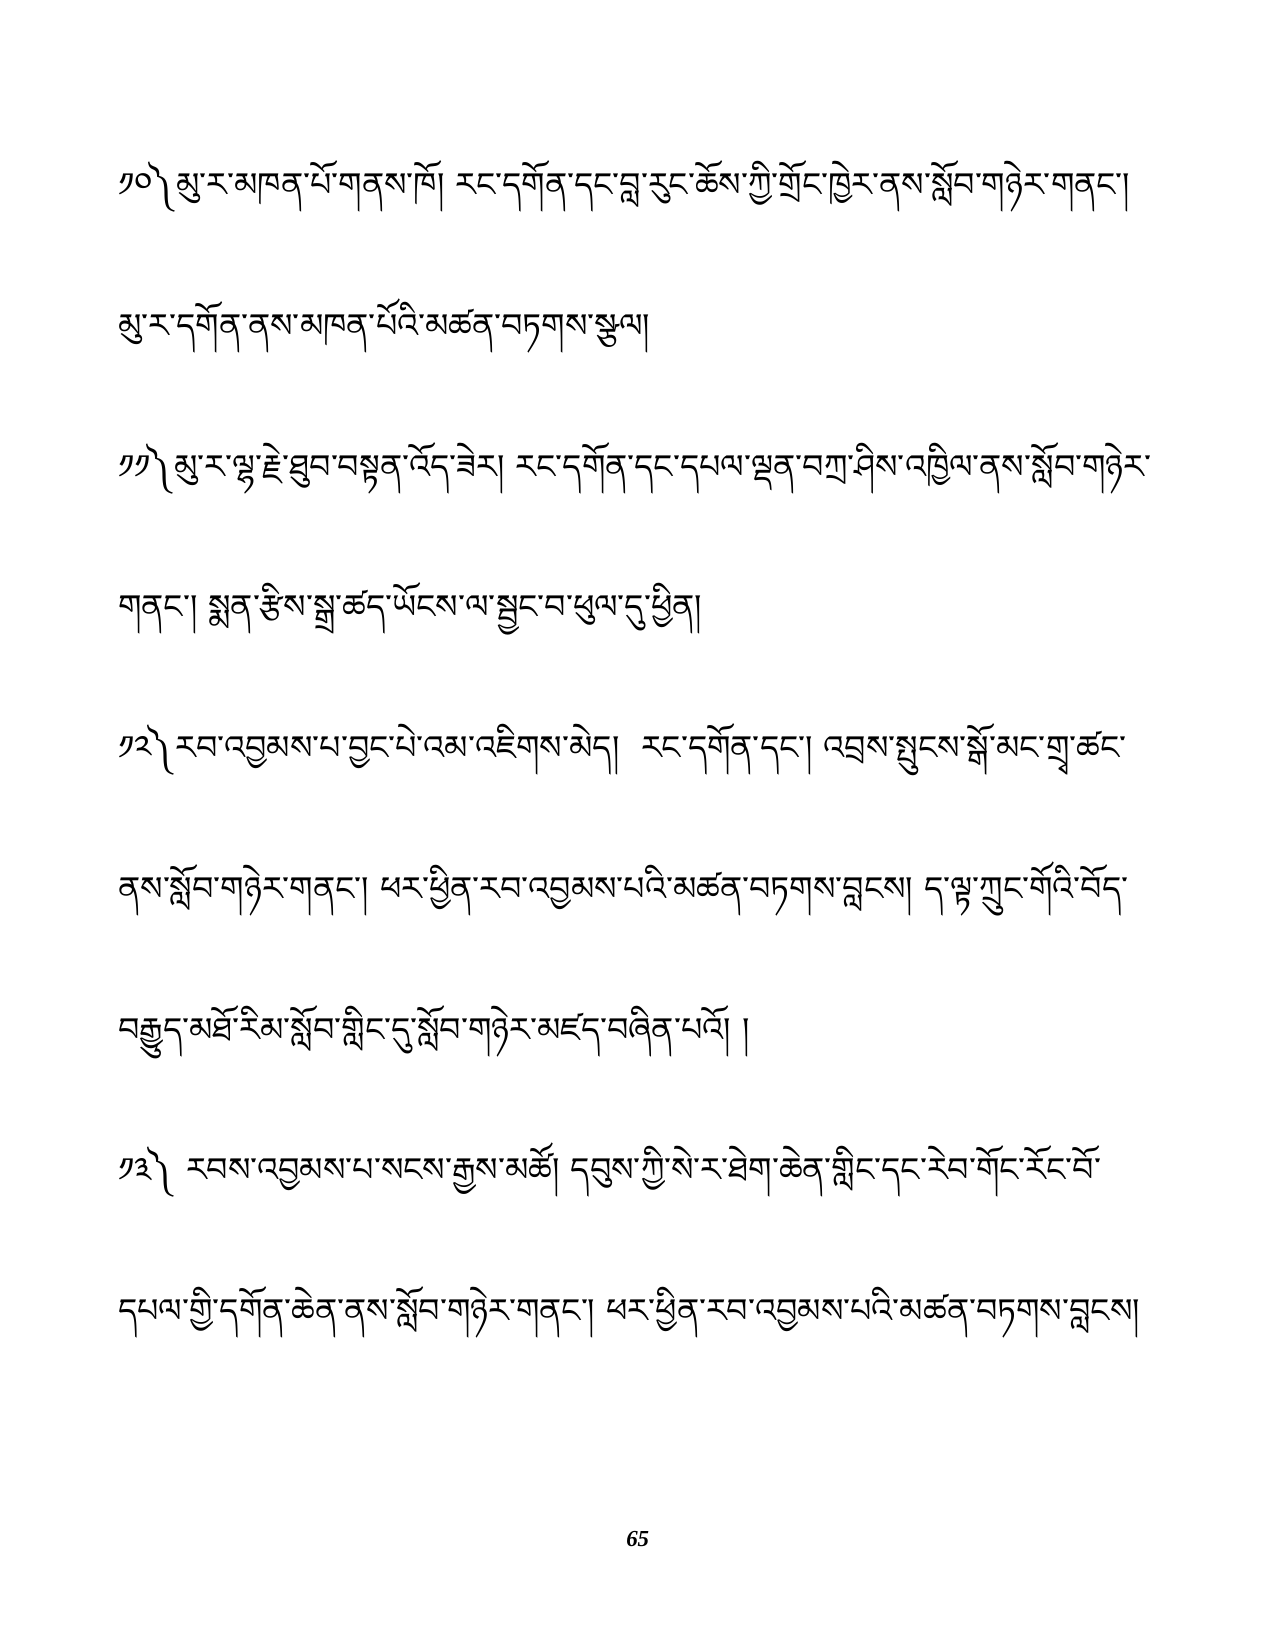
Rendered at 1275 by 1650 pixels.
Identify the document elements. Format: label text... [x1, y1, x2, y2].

text ༡༢༽རབ་འབྱམས་པ་བྱང་པེ་འམ་འཇིགས་མེད། རང་དགོན་དང་། འབྲས་སྤུངས་སྒོ་མང་གྲྭ་ཚང་ནས་སློབ་གཉེར་གནང་། ཕར་ཕྱིན་རབ་འབྱམས་པའི་མཚན་བཏགས་བླངས། ད་ལྟ་ཀྲུང་གོའི་བོད་བརྒྱུད་མཐོ་རིམ་སློབ་གླིང་དུ་སློབ་གཉེར་མཛད་བཞིན་པའོ། ། [118, 711, 1157, 1086]
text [118, 1133, 1157, 1367]
text ༡༡༽མུ་ར་ལྷ་རྗེ་ཐུབ་བསྟན་འོད་ཟེར། རང་དགོན་དང་དཔལ་ལྡན་བཀྲ་ཤིས་འཁྱིལ་ནས་སློབ་གཉེར་གནང་། སྨན་རྩིས་སྒྲ་ཚད་ཡོངས་ལ་སྦྱང་བ་ཕུལ་དུ་ཕྱིན། [118, 429, 1157, 664]
text ༡༠༽མུ་ར་མཁན་པོ་གནས་ཁོ། རང་དགོན་དང་བླ་རུང་ཆོས་ཀྱི་གྲོང་ཁྱེར་ནས་སློབ་གཉེར་གནང་། མུ་ར་དགོན་ནས་མཁན་པོའི་མཚན་བཏགས་སྩལ། [118, 148, 1157, 382]
